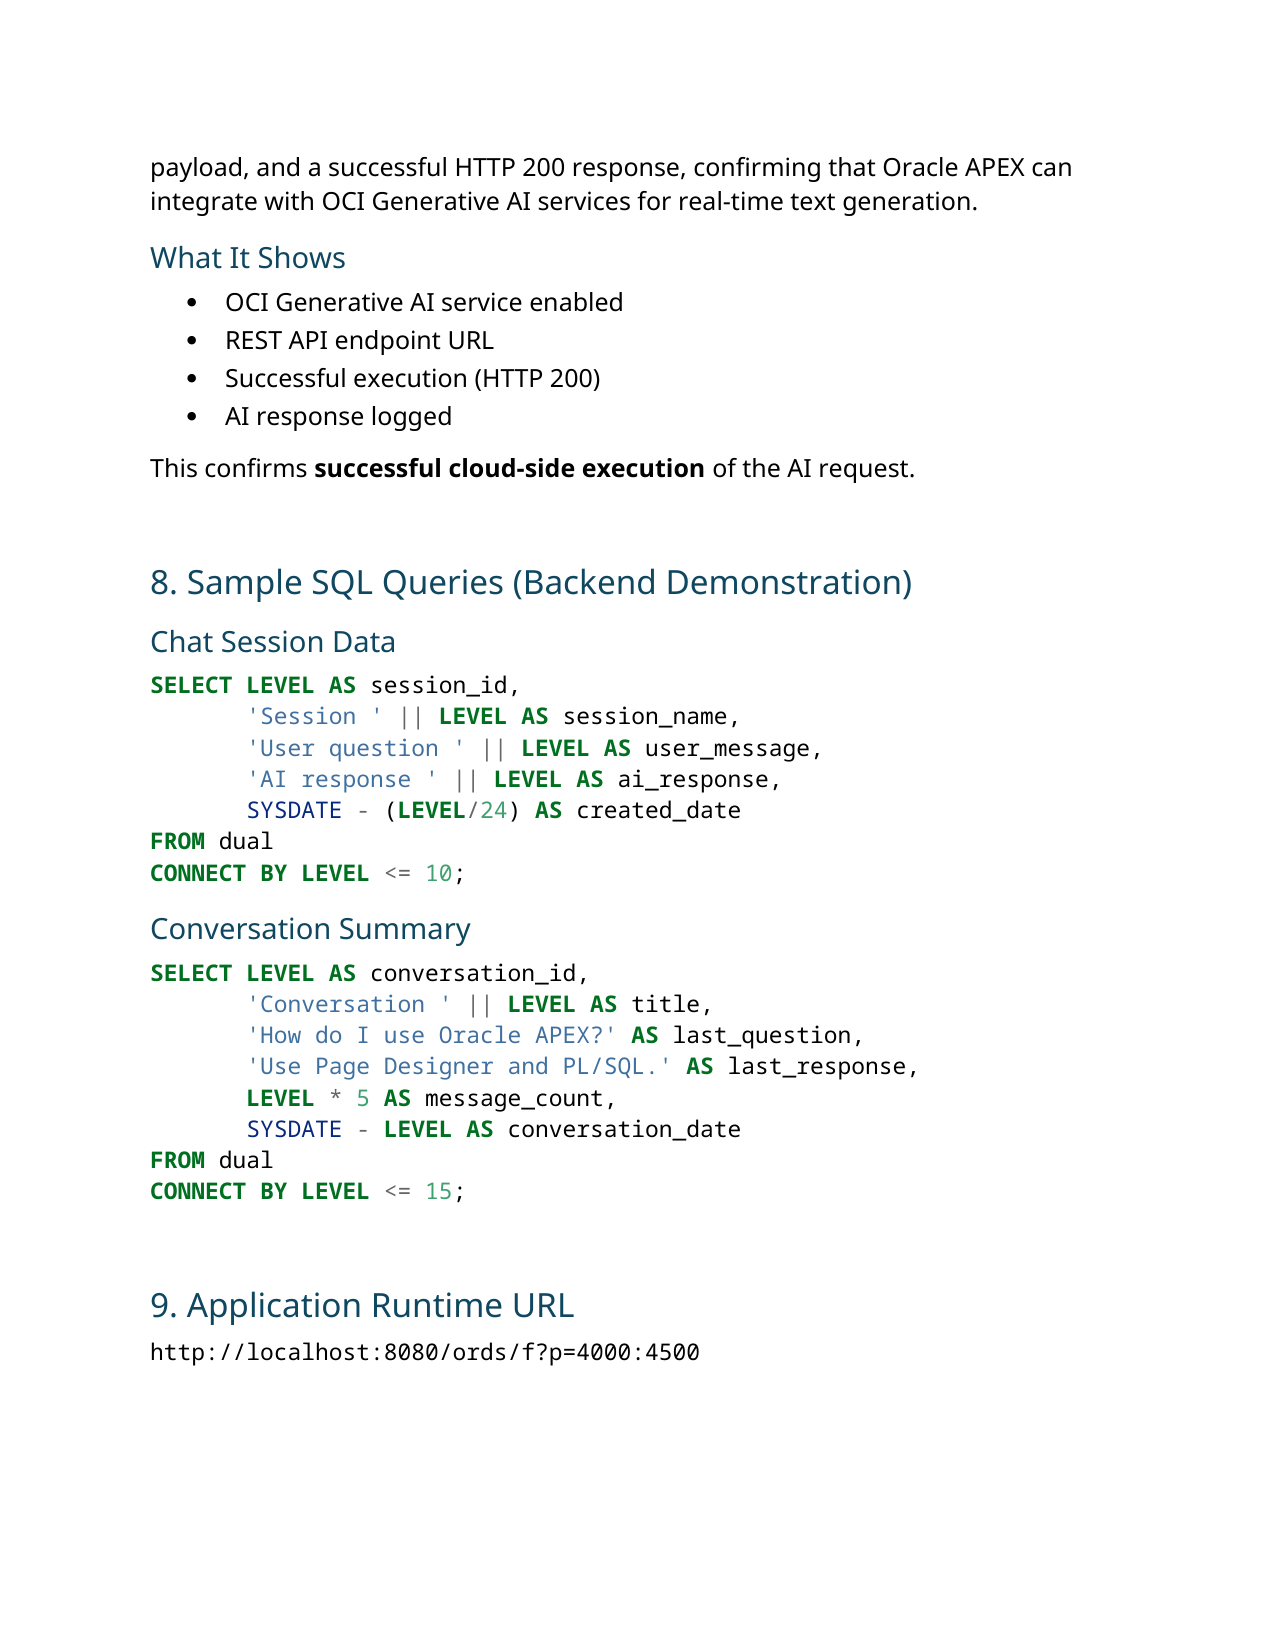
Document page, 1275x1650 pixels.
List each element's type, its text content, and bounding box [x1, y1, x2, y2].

subtitle 8. Sample SQL Queries (Backend Demonstration) [150, 559, 1125, 604]
list REST API endpoint URL [187, 323, 1125, 357]
text SELECT LEVEL AS session_id, 'Session ' || LEVEL AS session_name, 'User question ' || LEVEL AS user_message, 'AI response ' || LEVEL AS ai_response, SYSDATE - (LEVEL/24) AS created_date FROM dual CONNECT BY LEVEL <= 10; [150, 669, 1125, 888]
subtitle Chat Session Data [150, 621, 1125, 661]
text http://localhost:8080/ords/f?p=4000:4500 [150, 1336, 1125, 1367]
text SELECT LEVEL AS conversation_id, 'Conversation ' || LEVEL AS title, 'How do I use Oracle APEX?' AS last_question, 'Use Page Designer and PL/SQL.' AS last_response, LEVEL * 5 AS message_count, SYSDATE - LEVEL AS conversation_date FROM dual CONNECT BY LEVEL <= 15; [150, 957, 1125, 1207]
text This confirms successful cloud-side execution of the AI request. [150, 451, 1125, 485]
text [150, 150, 1125, 218]
list OCI Generative AI service enabled [187, 285, 1125, 319]
list Successful execution (HTTP 200) [187, 361, 1125, 394]
subtitle What It Shows [150, 237, 1125, 277]
subtitle 9. Application Runtime URL [150, 1282, 1125, 1328]
subtitle Conversation Summary [150, 908, 1125, 948]
list AI response logged [187, 398, 1125, 432]
